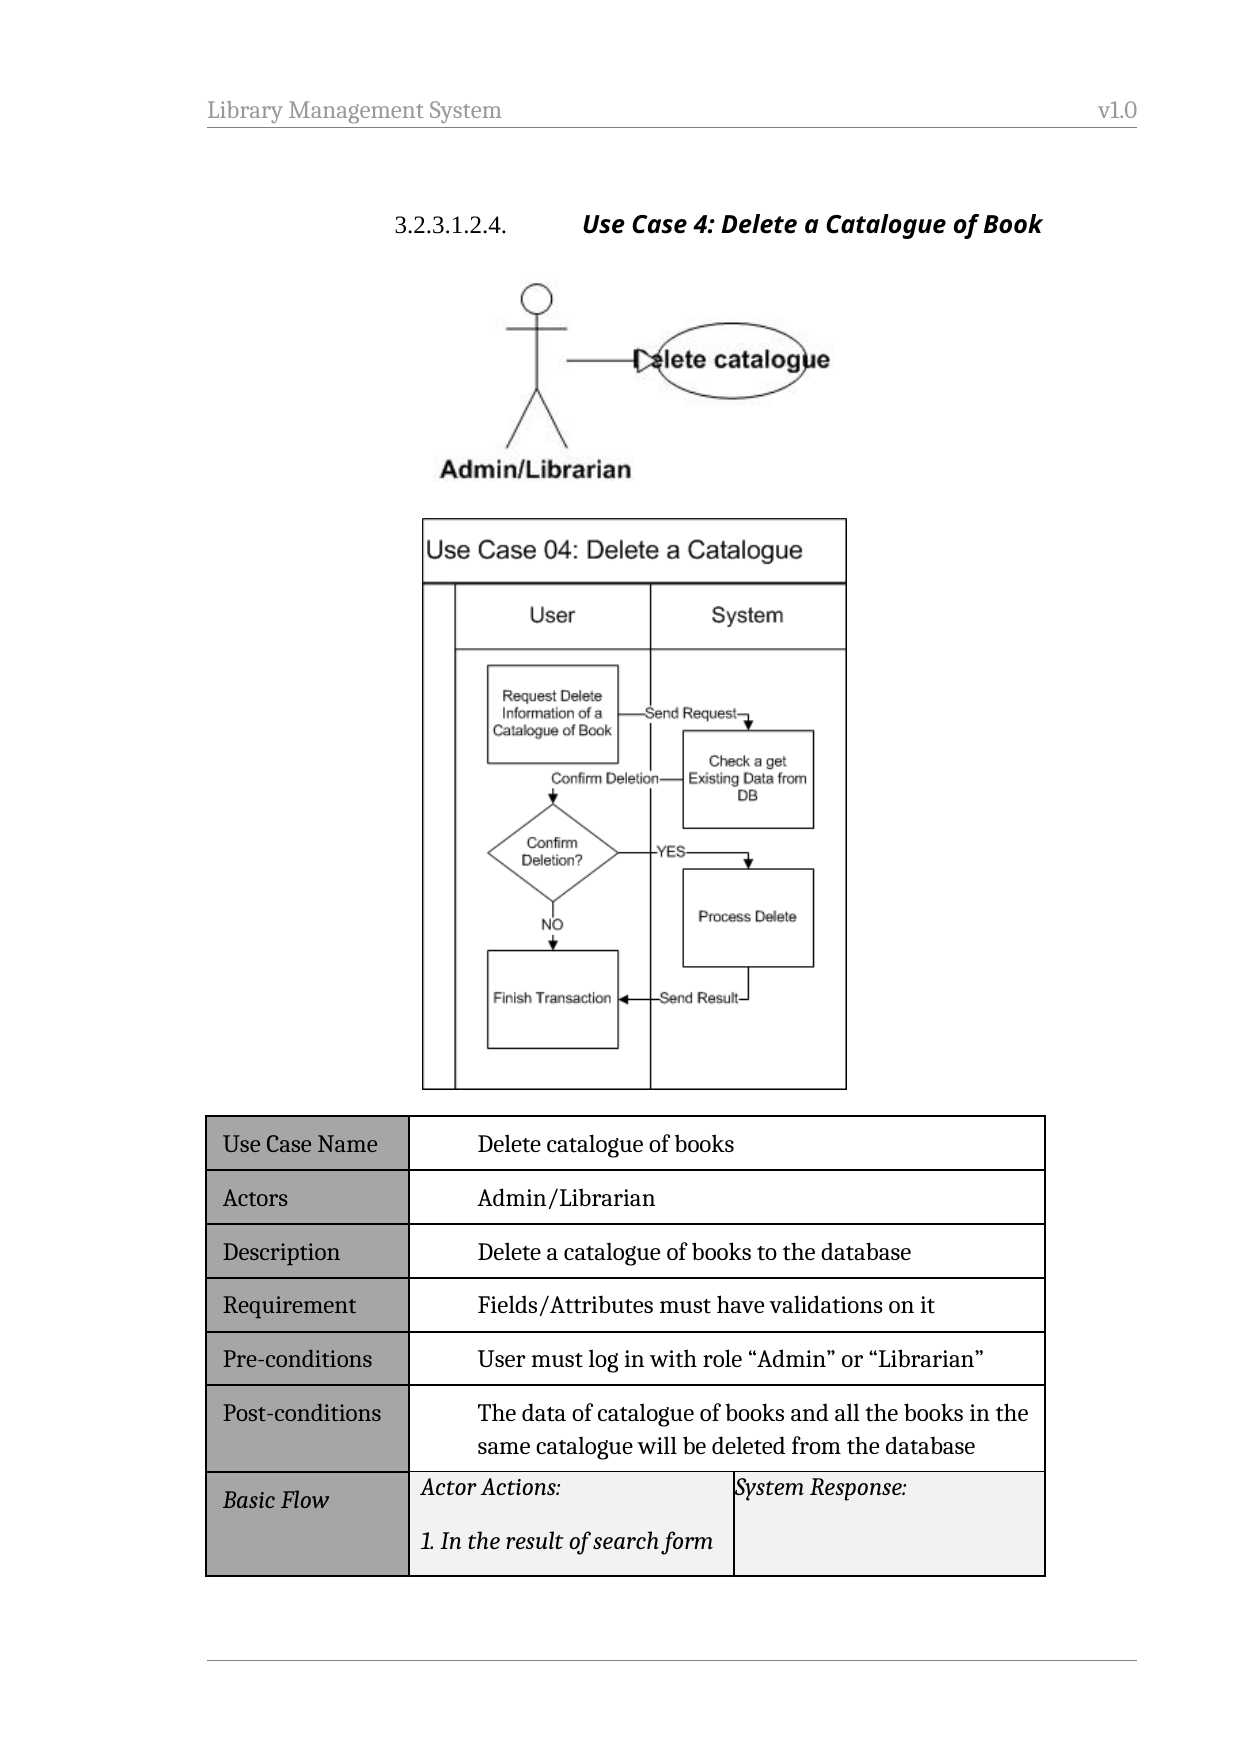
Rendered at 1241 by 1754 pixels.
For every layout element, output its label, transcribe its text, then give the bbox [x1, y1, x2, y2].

table_cell The data of catalogue of books and all the books in the same catalogue will be deleted from the database [410, 1386, 1044, 1471]
table_cell Pre-conditions [207, 1333, 408, 1384]
table_cell Delete a catalogue of books to the database [410, 1225, 1044, 1277]
picture [422, 257, 847, 494]
table_cell Admin/Librarian [410, 1171, 1044, 1223]
picture [422, 518, 847, 1090]
table_cell Basic Flow [207, 1473, 408, 1575]
table_cell Actors [207, 1171, 408, 1223]
table_cell Fields/Attributes must have validations on it [410, 1279, 1044, 1331]
table_cell User must log in with role “Admin” or “Librarian” [410, 1333, 1044, 1384]
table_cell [735, 1472, 1044, 1575]
table_cell Description [207, 1225, 408, 1277]
table_cell Post-conditions [207, 1386, 408, 1471]
table_header Delete catalogue of books [410, 1117, 1044, 1169]
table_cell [410, 1472, 733, 1575]
table_cell Requirement [207, 1279, 408, 1331]
table_header Use Case Name [207, 1117, 408, 1169]
